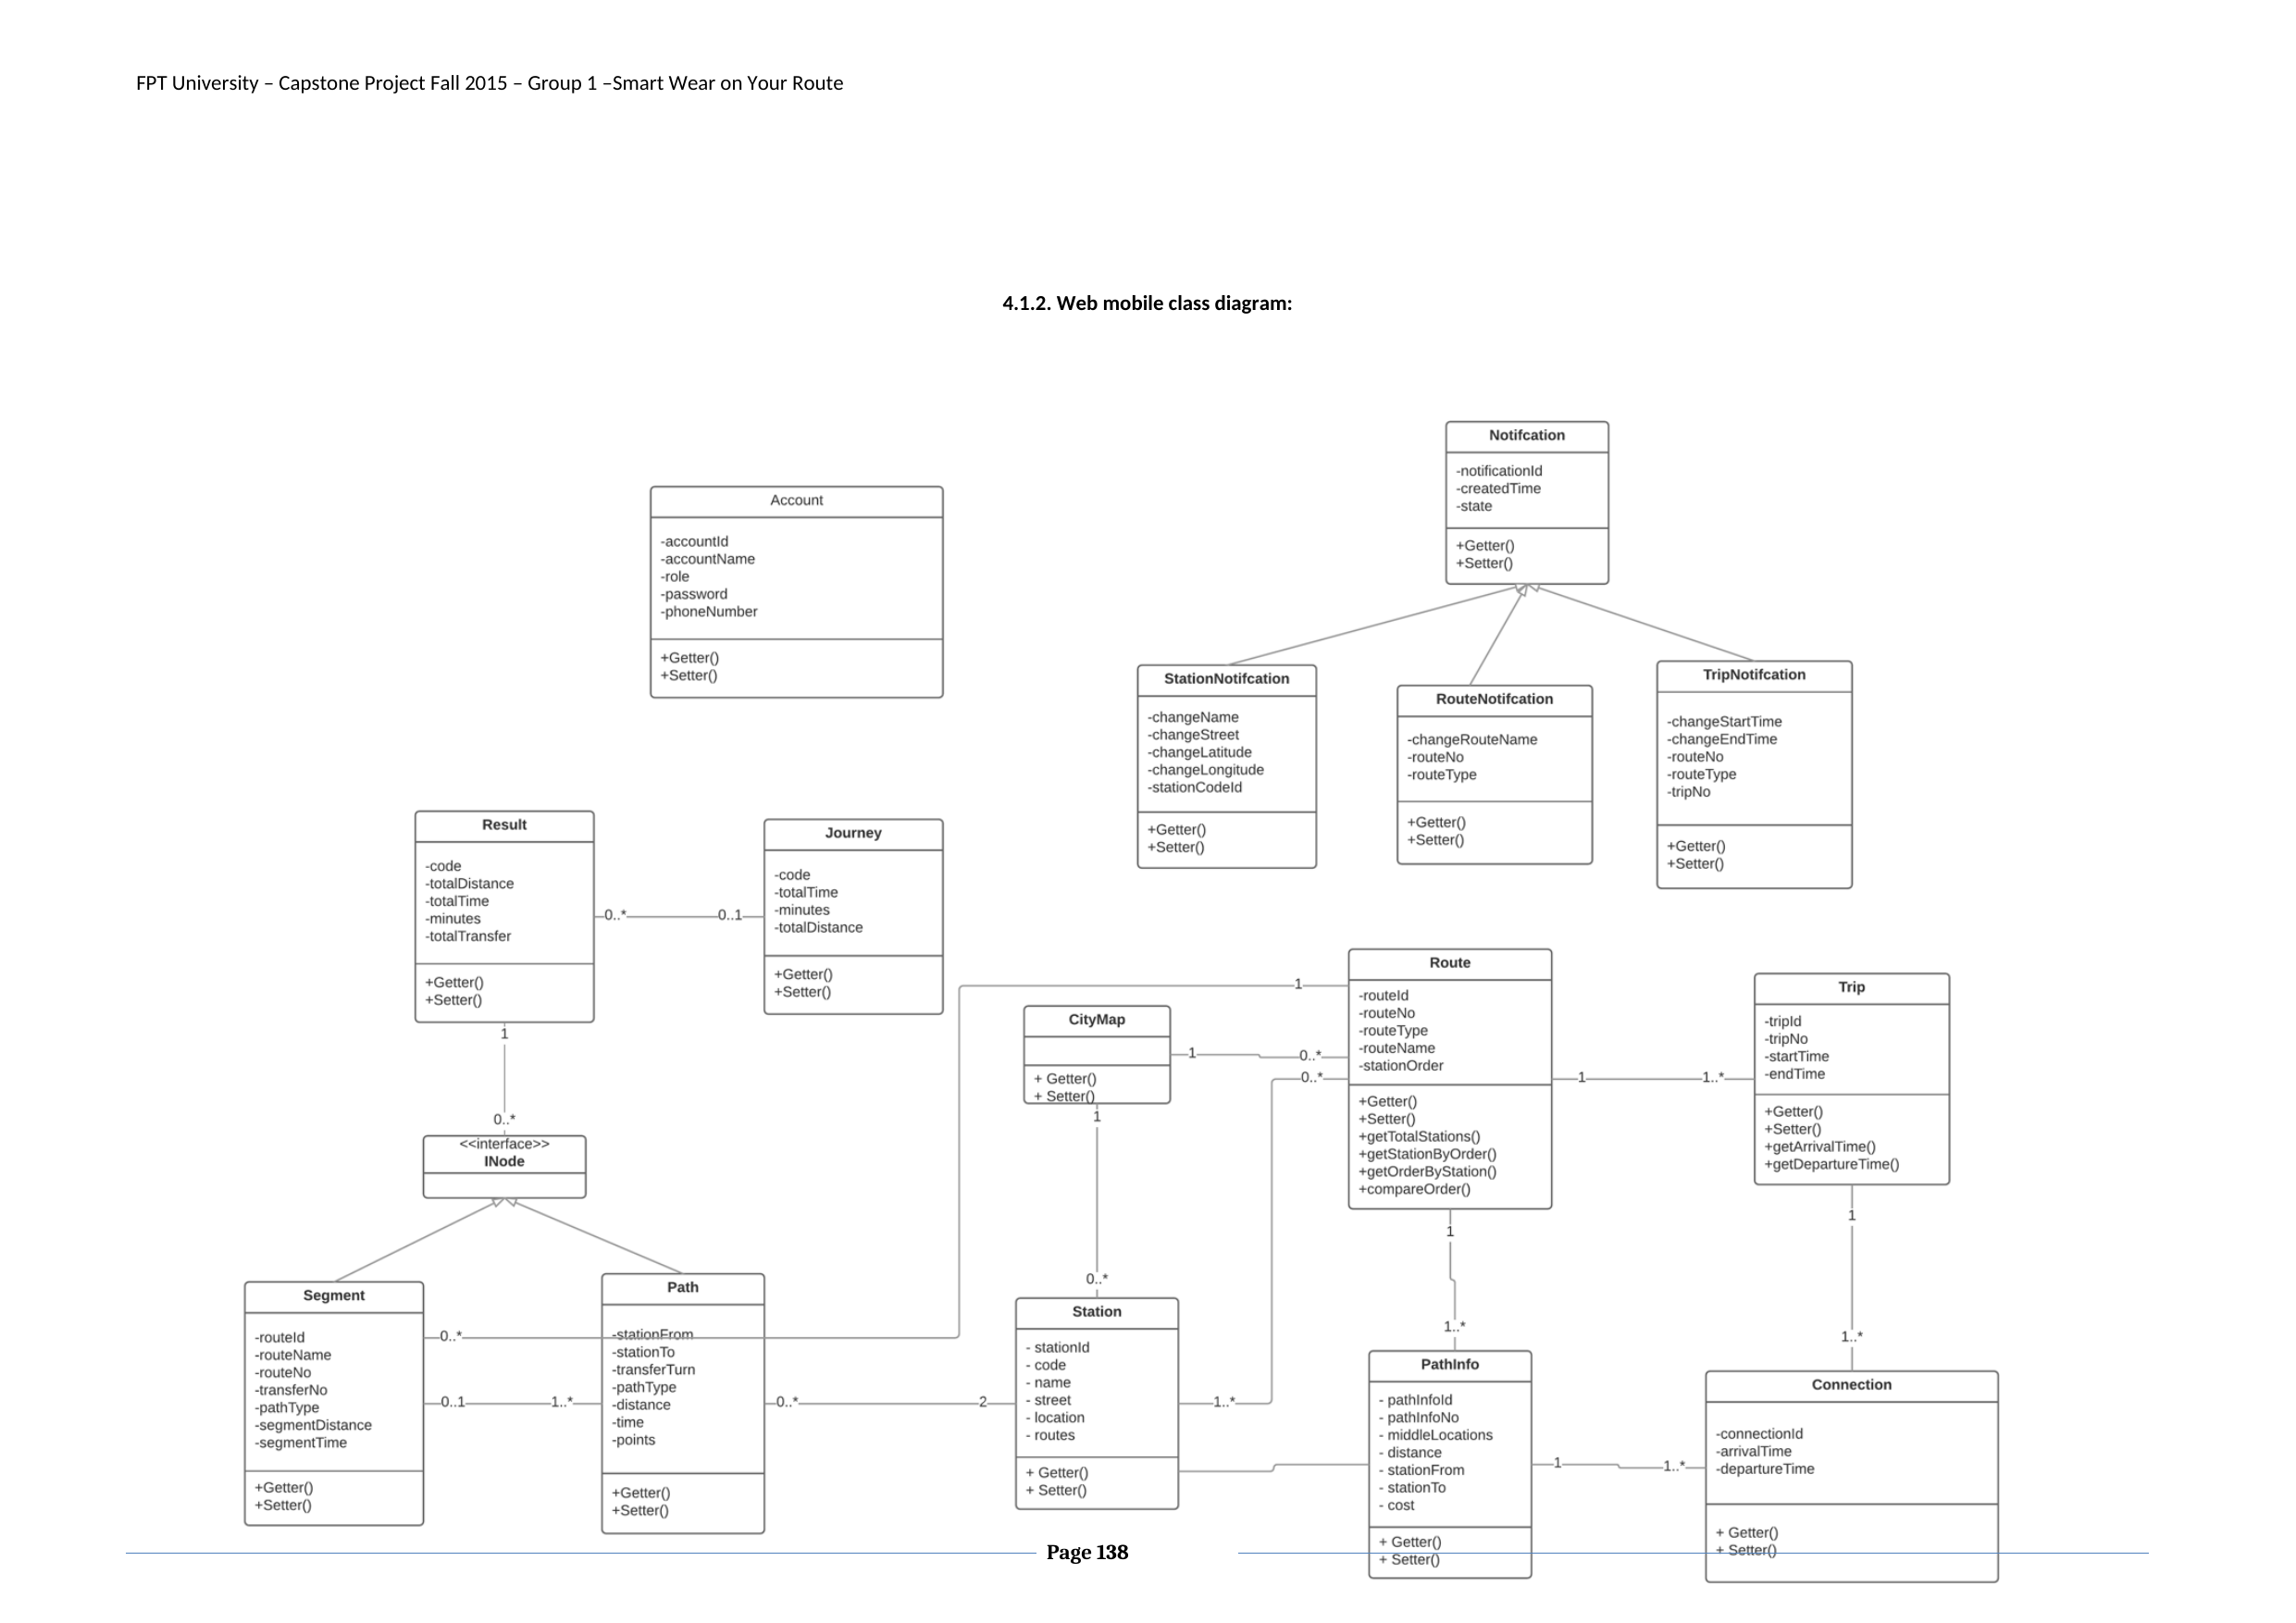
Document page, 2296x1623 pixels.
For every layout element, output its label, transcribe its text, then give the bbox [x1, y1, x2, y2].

text 4.1.2. Web mobile class diagram: [136, 290, 2159, 316]
picture [217, 380, 2031, 1623]
